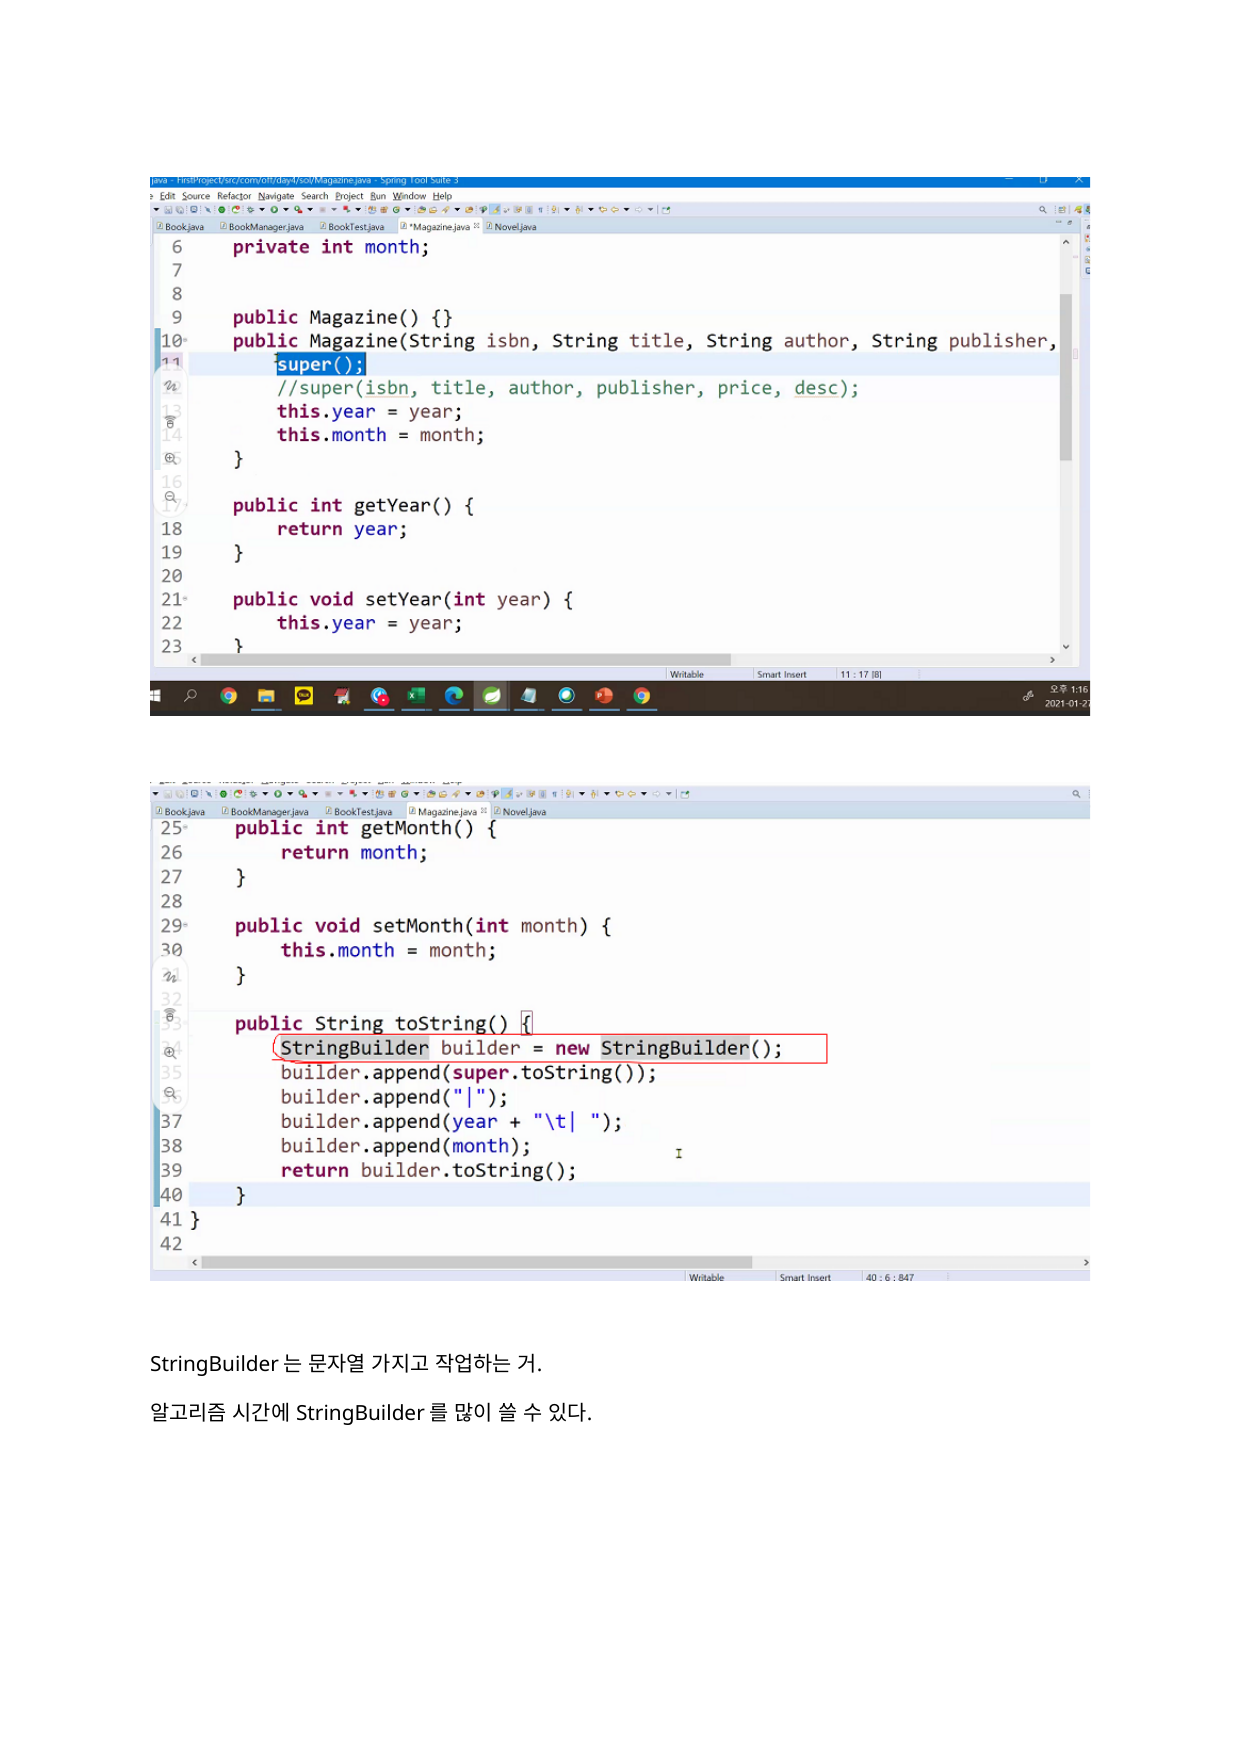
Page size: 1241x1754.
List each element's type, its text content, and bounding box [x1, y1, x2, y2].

text 알고리즘 시간에 StringBuilder를 많이 쓸 수 있다. [150, 1396, 1090, 1427]
text StringBuilder는 문자열 가지고 작업하는 거. [150, 1347, 1090, 1377]
picture [150, 177, 1091, 716]
picture [150, 782, 1091, 1281]
